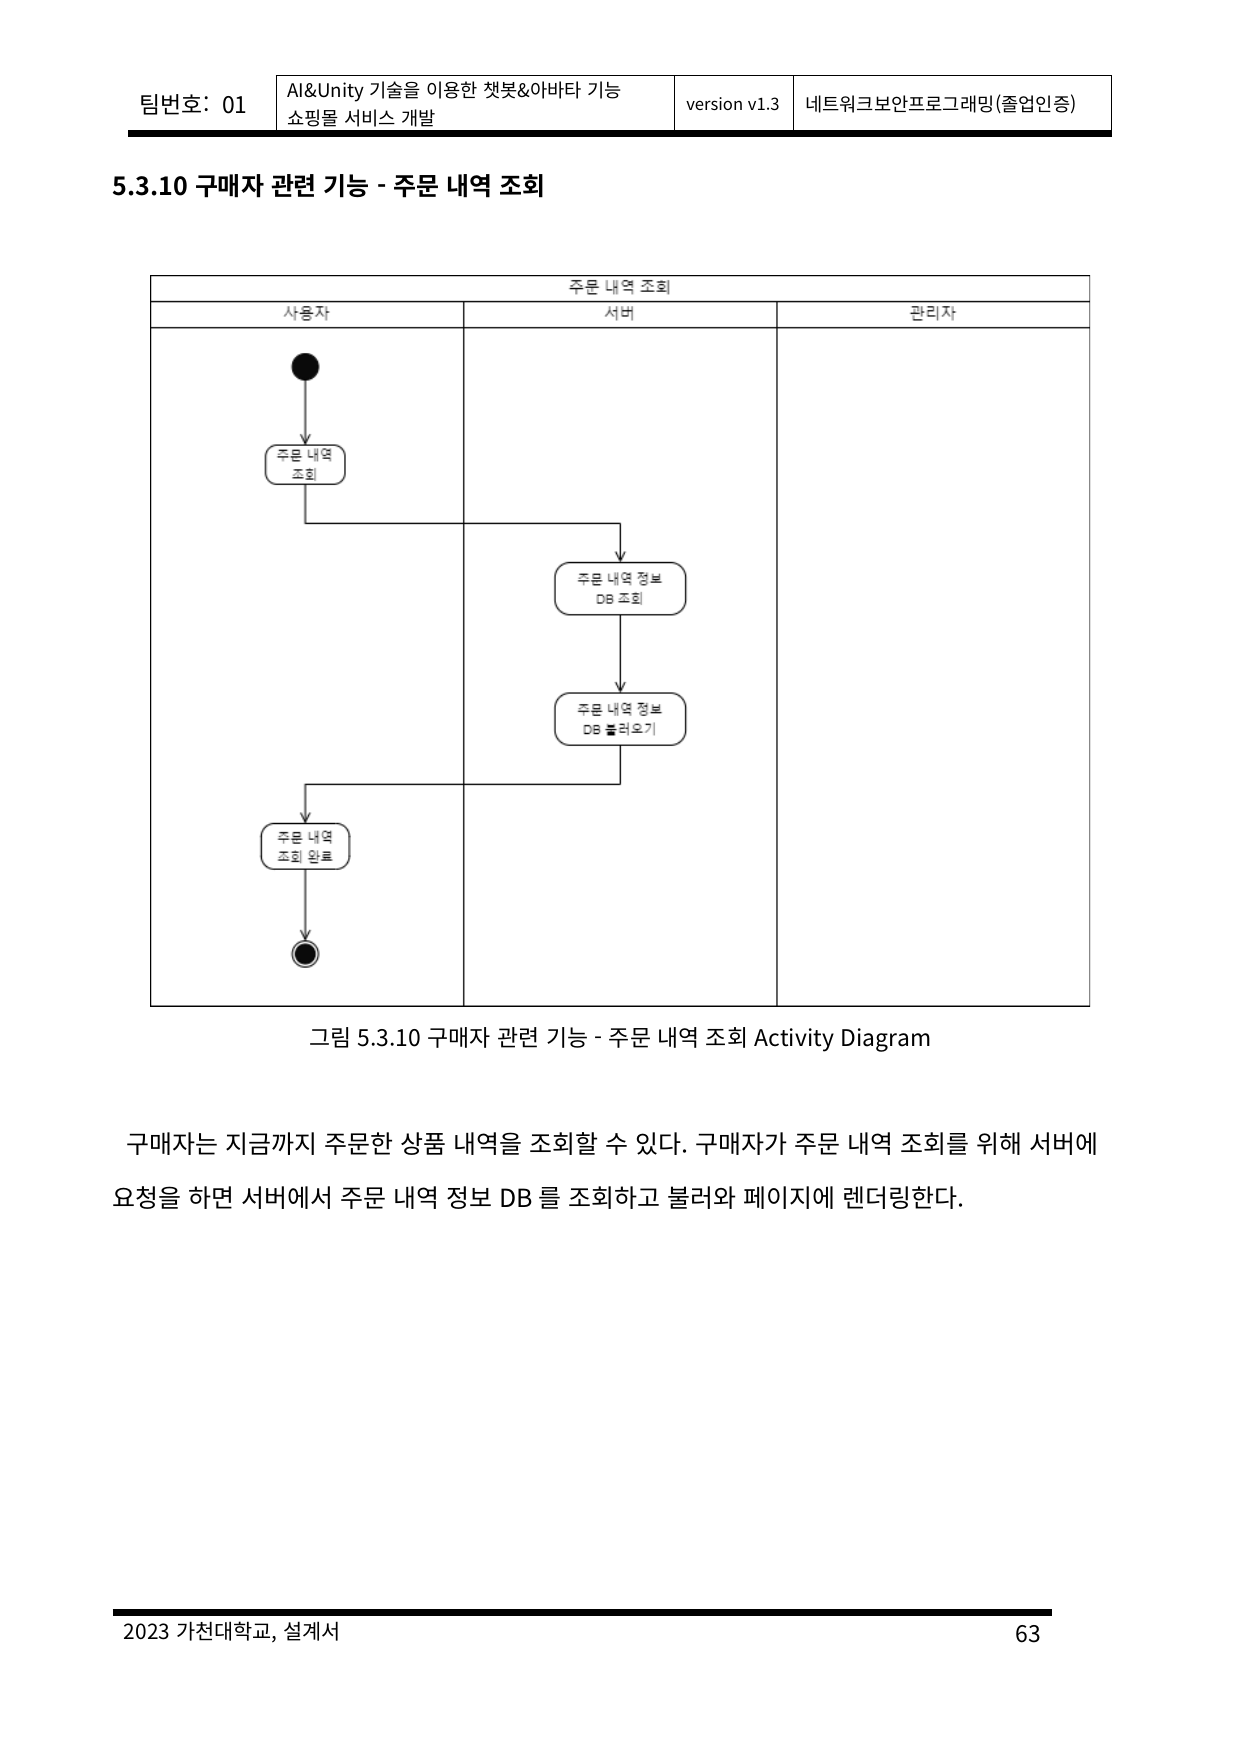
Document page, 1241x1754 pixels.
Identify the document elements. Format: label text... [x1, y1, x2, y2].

text 그림 5.3.10 구매자 관련 기능 - 주문 내역 조회 Activity Diagram [112, 1020, 1128, 1053]
text 구매자는 지금까지 주문한 상품 내역을 조회할 수 있다. 구매자가 주문 내역 조회를 위해 서버에 요청을 하면 서버에서 주문 내역 정보 DB를 조회하고 불러와 페이지에 렌더링한다. [112, 1124, 1128, 1215]
text 5.3.10 구매자 관련 기능 - 주문 내역 조회 [112, 167, 1128, 203]
picture [150, 275, 1091, 1007]
